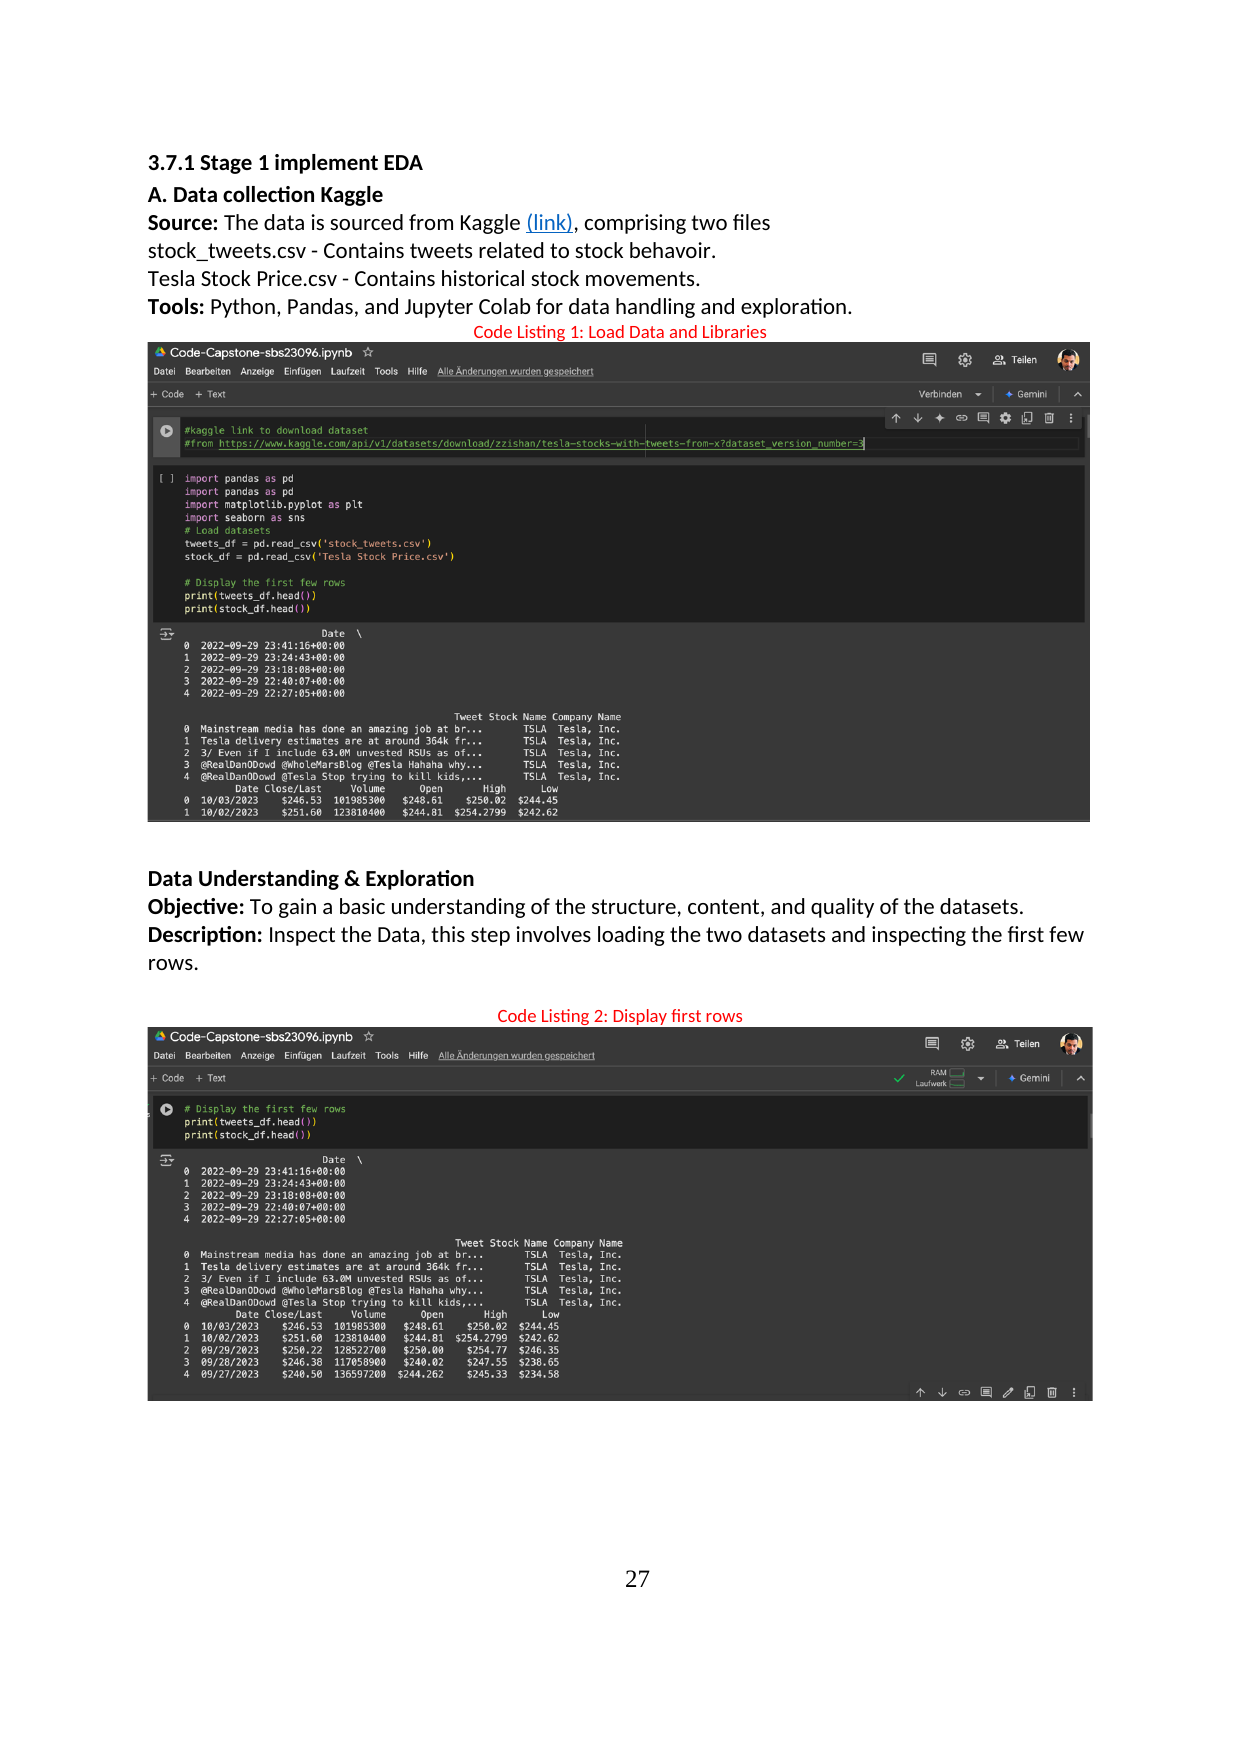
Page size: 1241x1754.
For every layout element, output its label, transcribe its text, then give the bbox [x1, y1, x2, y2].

picture [147, 1027, 1093, 1401]
text Objective: To gain a basic understanding of the structure, content, and quality of the datasets. [148, 892, 1092, 920]
text stock_tweets.csv - Contains tweets related to stock behavoir. [148, 236, 1092, 264]
text Code Listing 1: Load Data and Libraries [148, 320, 1092, 343]
text Tesla Stock Price.csv - Contains historical stock movements. [148, 264, 1092, 292]
text Description: Inspect the Data, this step involves loading the two datasets and inspecting the first few rows. [148, 920, 1092, 976]
text Data Understanding & Exploration [148, 864, 1092, 892]
subtitle A. Data collection Kaggle [148, 180, 1092, 208]
text Tools: Python, Pandas, and Jupyter Colab for data handling and exploration. [148, 292, 1092, 320]
picture [147, 342, 1090, 822]
text Source: The data is sourced from Kaggle (link), comprising two files [148, 208, 1092, 236]
text Code Listing 2: Display first rows [148, 1004, 1092, 1027]
subtitle 3.7.1 Stage 1 implement EDA [148, 148, 1092, 176]
